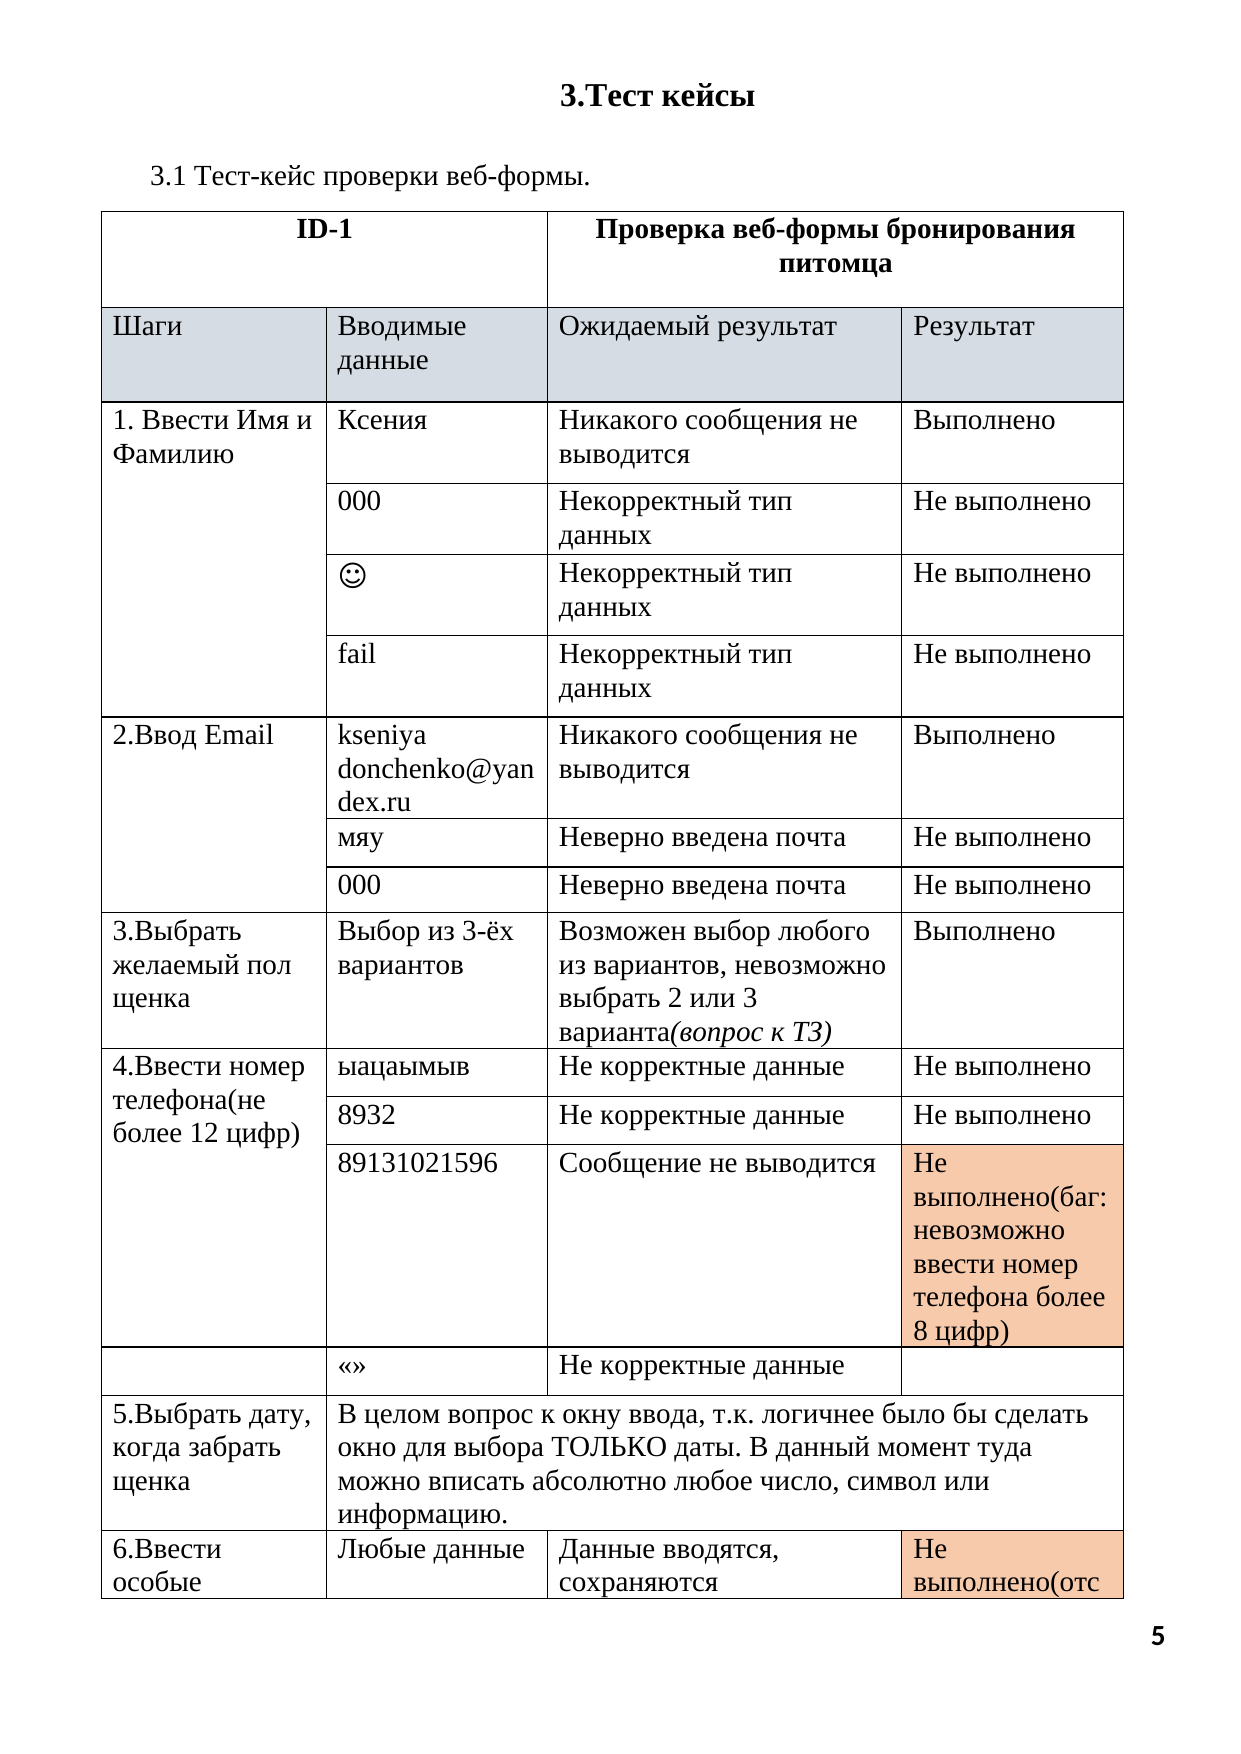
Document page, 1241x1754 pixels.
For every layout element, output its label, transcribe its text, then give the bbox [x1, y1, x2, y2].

table_cell 3.Выбрать желаемый пол щенка [102, 913, 326, 1047]
table_header Проверка веб-формы бронирования питомца [548, 212, 1123, 307]
table_cell Шаги [102, 308, 326, 401]
table_cell мяу [327, 819, 547, 866]
table_cell Не выполнено [902, 1097, 1123, 1144]
table_cell [102, 1348, 326, 1395]
table_cell Вводимые данные [327, 308, 547, 401]
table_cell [548, 1531, 901, 1598]
table_cell Сообщение не выводится [548, 1145, 901, 1346]
table_cell 4.Ввести номер телефона(не более 12 цифр) [102, 1049, 326, 1346]
table_cell 1. Ввести Имя и Фамилию [102, 403, 326, 716]
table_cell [102, 1531, 326, 1598]
table_cell Возможен выбор любого из вариантов, невозможно выбрать 2 или 3 варианта(вопрос к ТЗ) [548, 913, 901, 1047]
table_cell 8932 [327, 1097, 547, 1144]
table_cell Не выполнено [902, 1049, 1123, 1096]
table_cell Не выполнено [902, 484, 1123, 554]
table_cell 2.Ввод Email [102, 718, 326, 912]
table_cell Не выполнено(баг: невозможно ввести номер телефона более 8 цифр) [902, 1145, 1123, 1346]
table_cell Выполнено [902, 403, 1123, 482]
table_cell kseniya donchenko@yandex.ru [327, 718, 547, 818]
table_cell Не корректные данные [548, 1097, 901, 1144]
table_cell Выполнено [902, 718, 1123, 818]
table_cell 000 [327, 484, 547, 554]
table_cell Никакого сообщения не выводится [548, 718, 901, 818]
list 3.1 Тест-кейс проверки веб-формы. [150, 158, 1165, 191]
table_cell Ксения [327, 403, 547, 482]
table_cell Некорректный тип данных [548, 636, 901, 716]
table_cell Не корректные данные [548, 1049, 901, 1096]
table_cell ☺ [327, 555, 547, 635]
table_cell «» [327, 1348, 547, 1395]
table_cell [902, 1348, 1123, 1395]
table_cell Некорректный тип данных [548, 484, 901, 554]
table_cell Не выполнено [902, 868, 1123, 912]
table_cell Не выполнено [902, 819, 1123, 866]
table_cell В целом вопрос к окну ввода, т.к. логичнее было бы сделать окно для выбора ТОЛЬКО даты. В данный момент туда можно вписать абсолютно любое число, символ или информацию. [327, 1396, 1123, 1530]
table_cell Не выполнено [902, 555, 1123, 635]
table_cell fail [327, 636, 547, 716]
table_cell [902, 1531, 1123, 1598]
table_cell Неверно введена почта [548, 819, 901, 866]
table_cell Неверно введена почта [548, 868, 901, 912]
table_cell Любые данные [327, 1531, 547, 1598]
table_cell Некорректный тип данных [548, 555, 901, 635]
table_header ID-1 [102, 212, 547, 307]
table_cell 5.Выбрать дату, когда забрать щенка [102, 1396, 326, 1530]
table_cell Не выполнено [902, 636, 1123, 716]
table_cell Не корректные данные [548, 1348, 901, 1395]
table_cell Результат [902, 308, 1123, 401]
table_cell Выполнено [902, 913, 1123, 1047]
list 3.Тест кейсы [150, 75, 1165, 113]
table_cell 000 [327, 868, 547, 912]
table_cell ыацаымыв [327, 1049, 547, 1096]
table_cell 89131021596 [327, 1145, 547, 1346]
table_cell Выбор из 3-ёх вариантов [327, 913, 547, 1047]
table_cell Никакого сообщения не выводится [548, 403, 901, 482]
table_cell Ожидаемый результат [548, 308, 901, 401]
